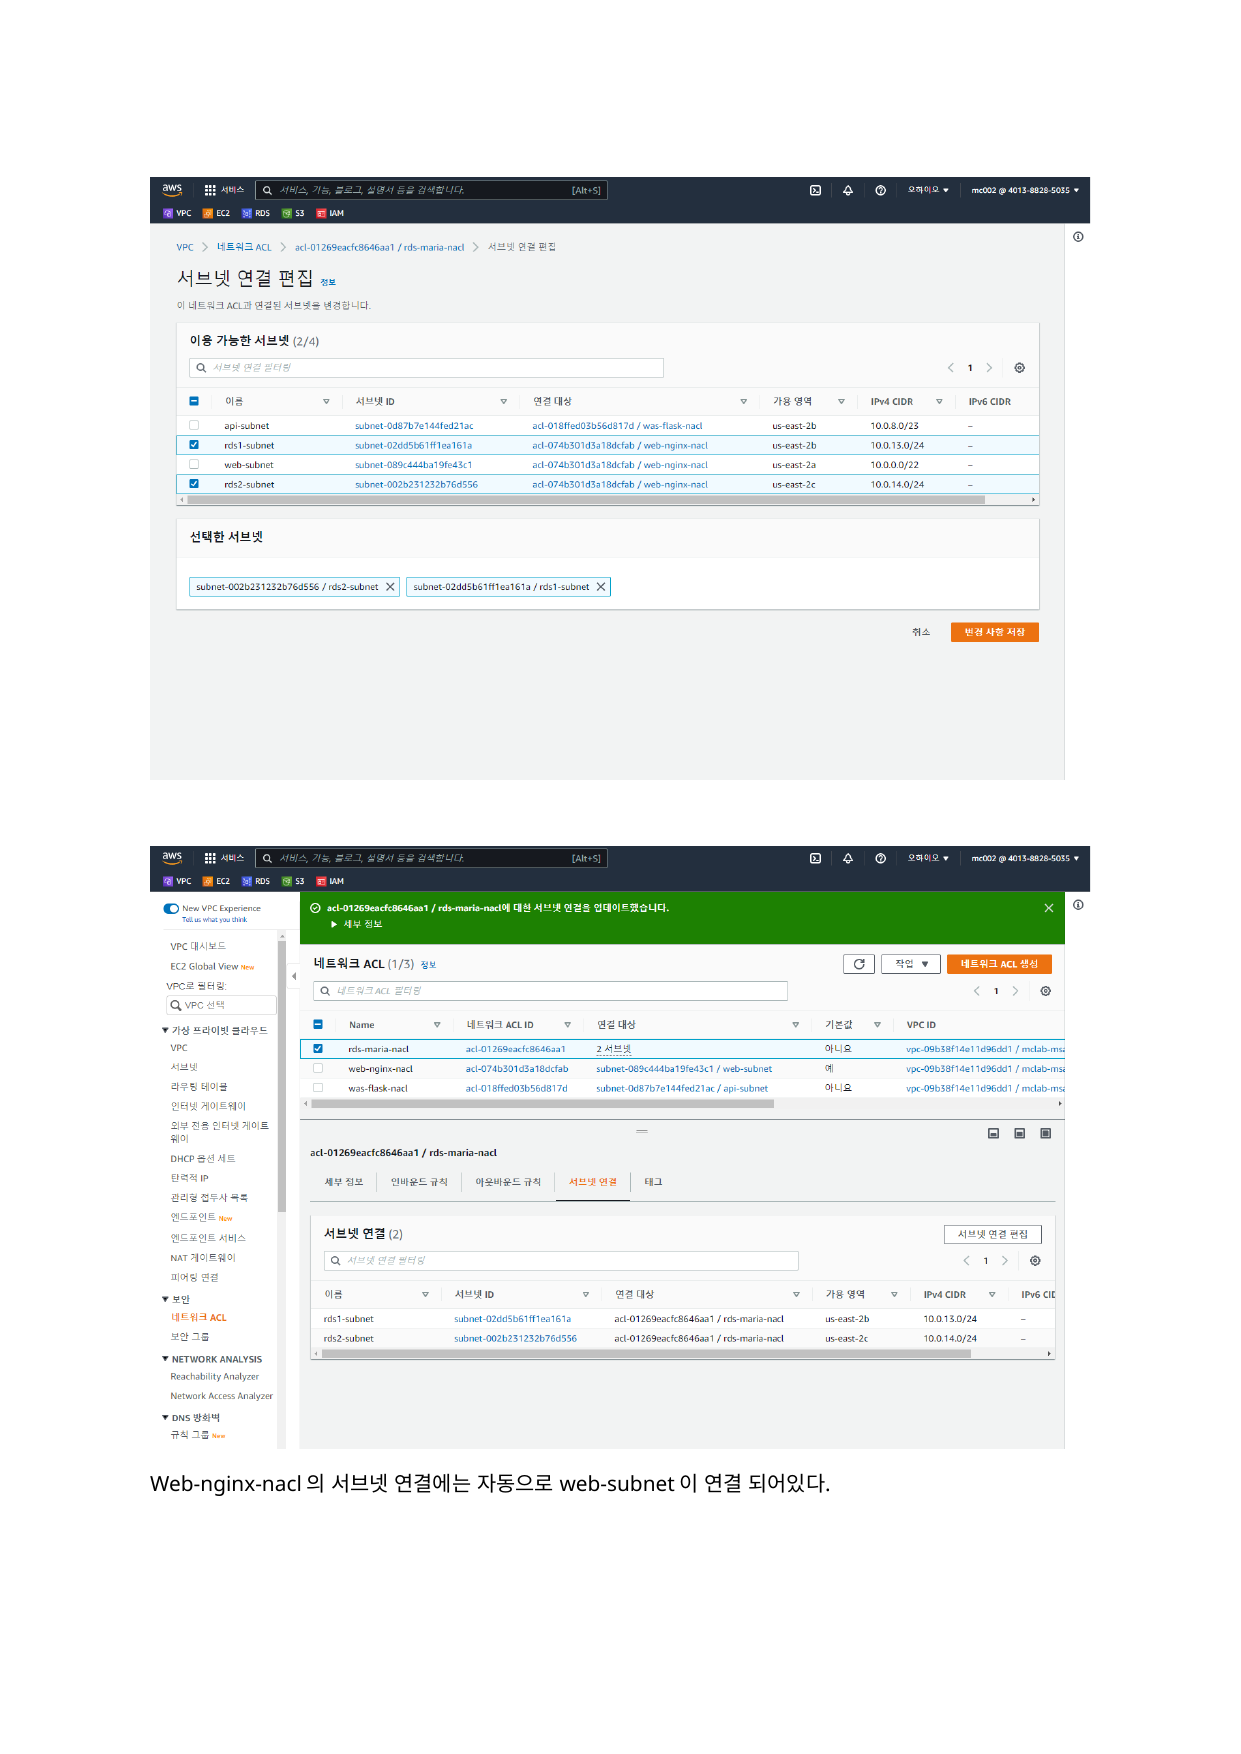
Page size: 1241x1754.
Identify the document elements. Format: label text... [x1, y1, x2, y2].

text Web-nginx-nacl의 서브넷 연결에는 자동으로 web-subnet이 연결 되어있다. [150, 1468, 1090, 1498]
picture [150, 177, 1091, 780]
picture [150, 846, 1091, 1449]
